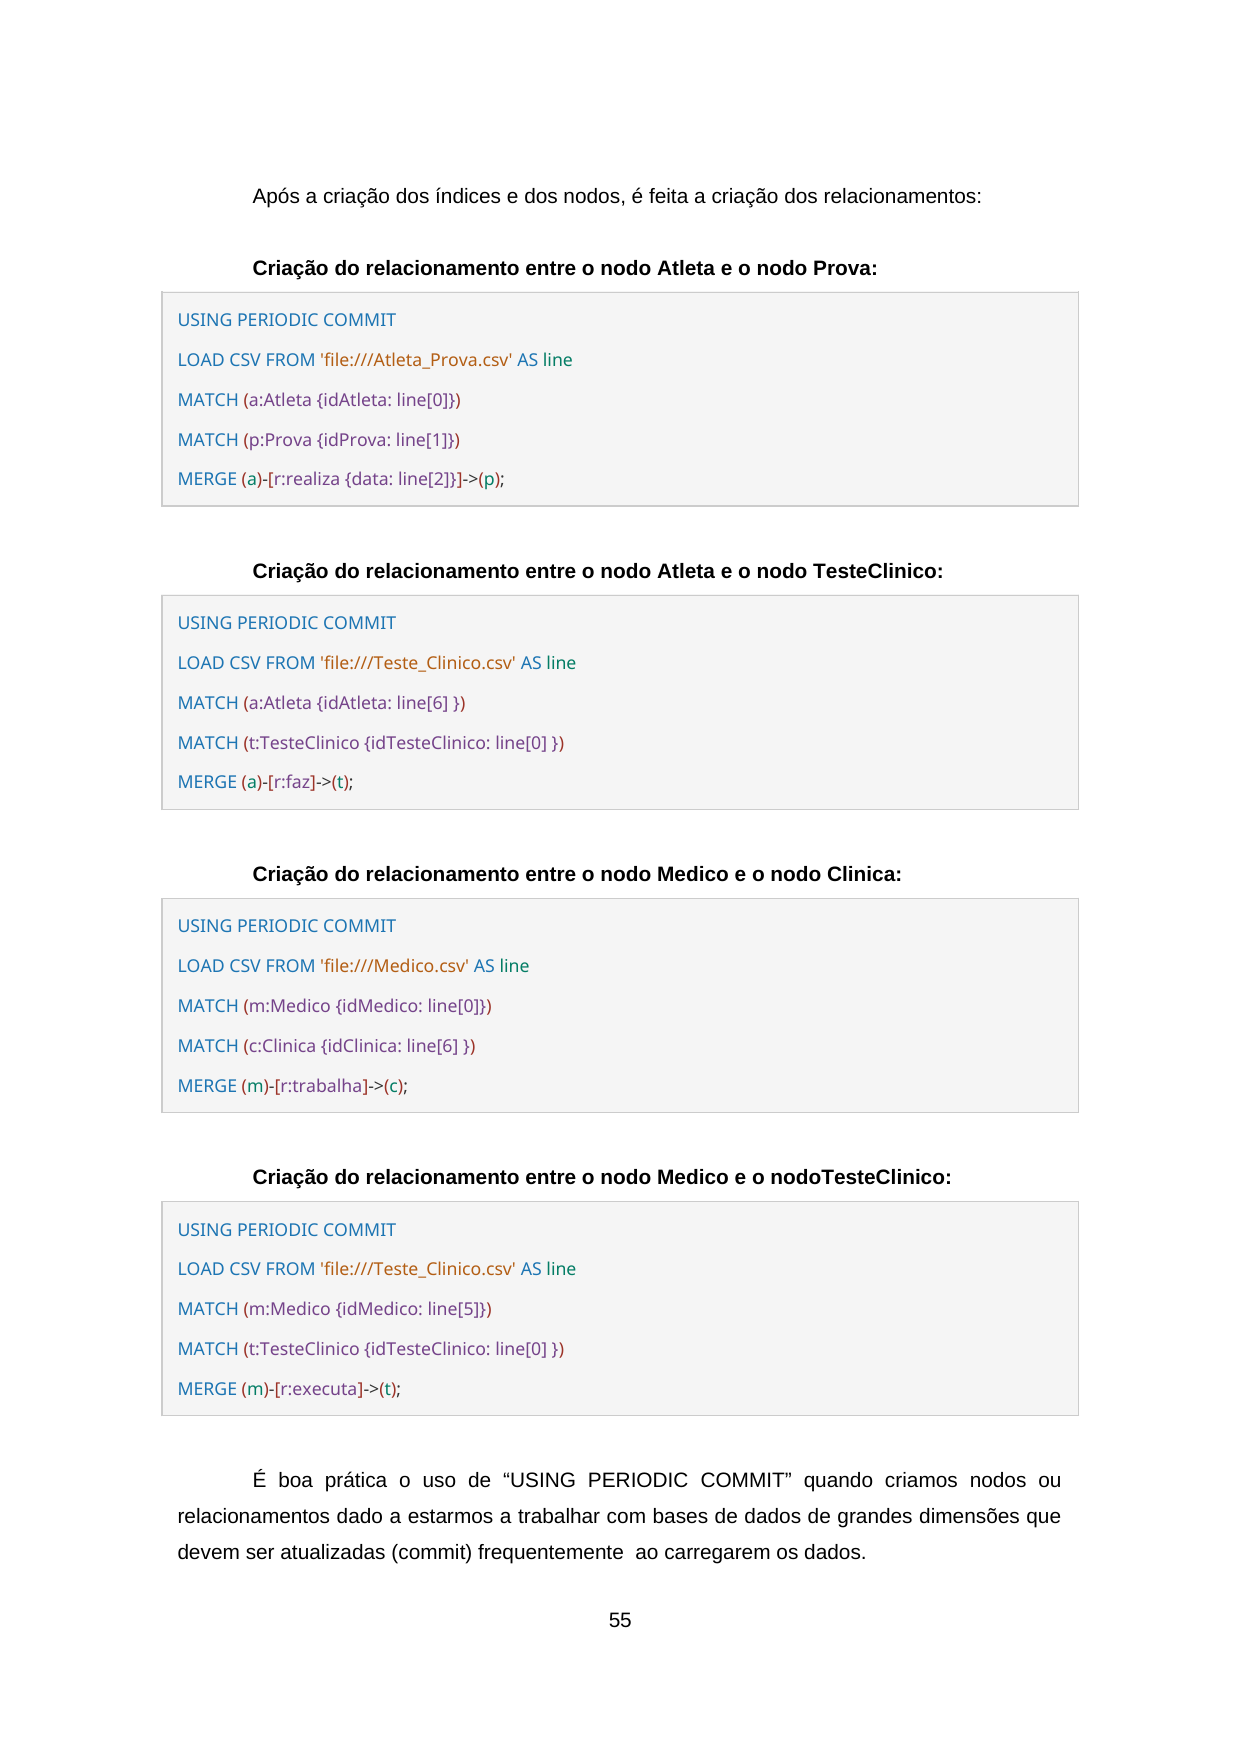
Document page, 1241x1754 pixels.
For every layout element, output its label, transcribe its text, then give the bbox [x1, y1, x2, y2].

text MATCH (p:Prova {idProva: line[1]}) [163, 411, 1078, 451]
text Criação do relacionamento entre o nodo Medico e o nodoTesteClinico: [177, 1165, 1063, 1189]
text MATCH (m:Medico {idMedico: line[0]}) [163, 977, 1078, 1017]
text MERGE (a)-[r:faz]->(t); [163, 754, 1078, 809]
text LOAD CSV FROM 'file:///Atleta_Prova.csv' AS line [163, 331, 1078, 371]
text MERGE (a)-[r:realiza {data: line[2]}]->(p); [163, 451, 1078, 505]
text Criação do relacionamento entre o nodo Atleta e o nodo TesteClinico: [177, 559, 1063, 583]
text Após a criação dos índices e dos nodos, é feita a criação dos relacionamentos: [177, 184, 1063, 208]
text MATCH (m:Medico {idMedico: line[5]}) [163, 1280, 1078, 1320]
text LOAD CSV FROM 'file:///Teste_Clinico.csv' AS line [163, 1241, 1078, 1280]
text MATCH (c:Clinica {idClinica: line[6] }) [163, 1017, 1078, 1057]
text MATCH (a:Atleta {idAtleta: line[6] }) [163, 674, 1078, 714]
text Criação do relacionamento entre o nodo Medico e o nodo Clinica: [177, 862, 1063, 886]
text USING PERIODIC COMMIT [163, 293, 1078, 331]
text USING PERIODIC COMMIT [163, 899, 1078, 937]
text MERGE (m)-[r:executa]->(t); [163, 1360, 1078, 1415]
text MATCH (a:Atleta {idAtleta: line[0]}) [163, 371, 1078, 411]
text USING PERIODIC COMMIT [163, 1202, 1078, 1241]
text LOAD CSV FROM 'file:///Medico.csv' AS line [163, 937, 1078, 977]
text MERGE (m)-[r:trabalha]->(c); [163, 1057, 1078, 1112]
text Criação do relacionamento entre o nodo Atleta e o nodo Prova: [177, 256, 1063, 279]
text É boa prática o uso de “USING PERIODIC COMMIT” quando criamos nodos ou relacionamentos dado a estarmos a trabalhar com bases de dados de grandes dimensões que devem ser atualizadas (commit) frequentemente ao carregarem os dados. [177, 1468, 1063, 1564]
text USING PERIODIC COMMIT [163, 596, 1078, 634]
text MATCH (t:TesteClinico {idTesteClinico: line[0] }) [163, 714, 1078, 754]
text LOAD CSV FROM 'file:///Teste_Clinico.csv' AS line [163, 634, 1078, 674]
text MATCH (t:TesteClinico {idTesteClinico: line[0] }) [163, 1320, 1078, 1360]
